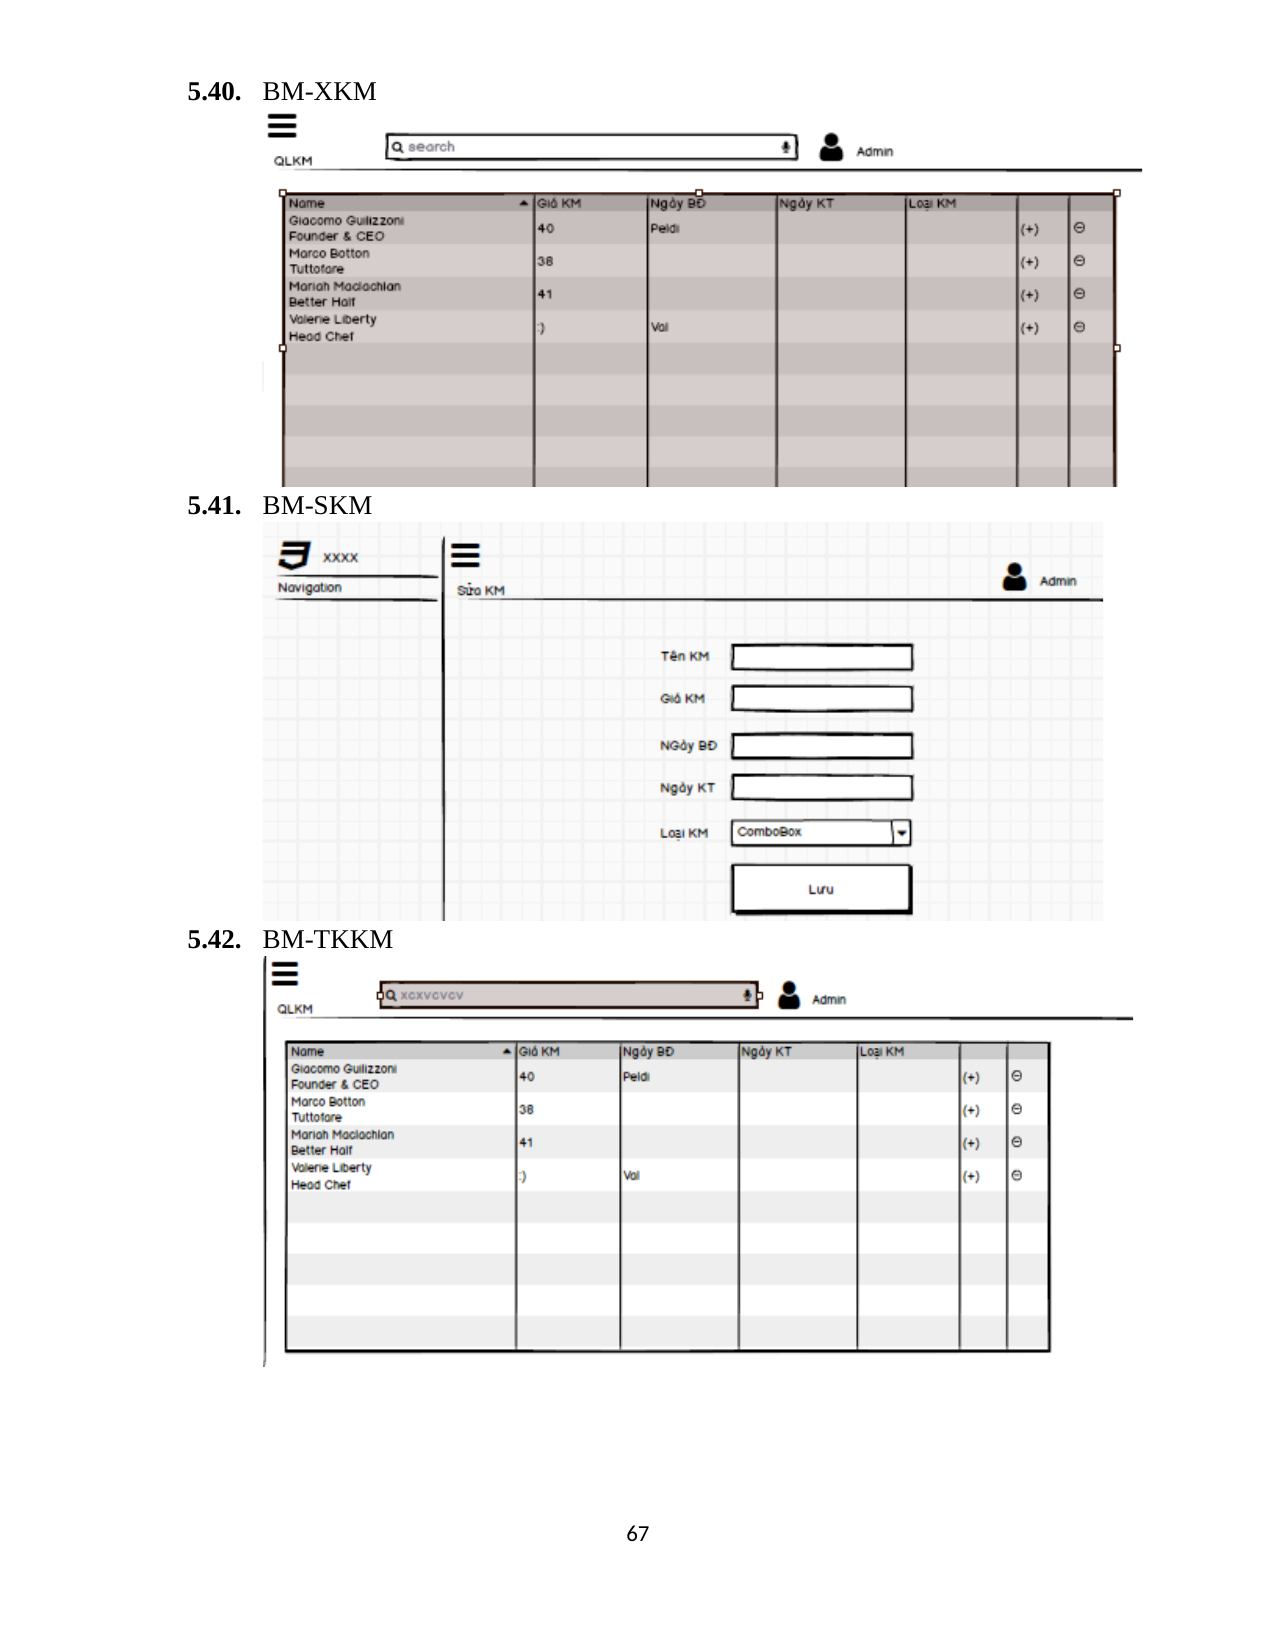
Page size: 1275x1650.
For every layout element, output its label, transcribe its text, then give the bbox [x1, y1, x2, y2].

picture [262, 522, 1104, 921]
list BM-SKM [187, 489, 1200, 520]
list BM-XKM [187, 75, 1200, 106]
picture [262, 956, 1134, 1367]
picture [262, 108, 1143, 487]
list BM-TKKM [187, 923, 1200, 954]
